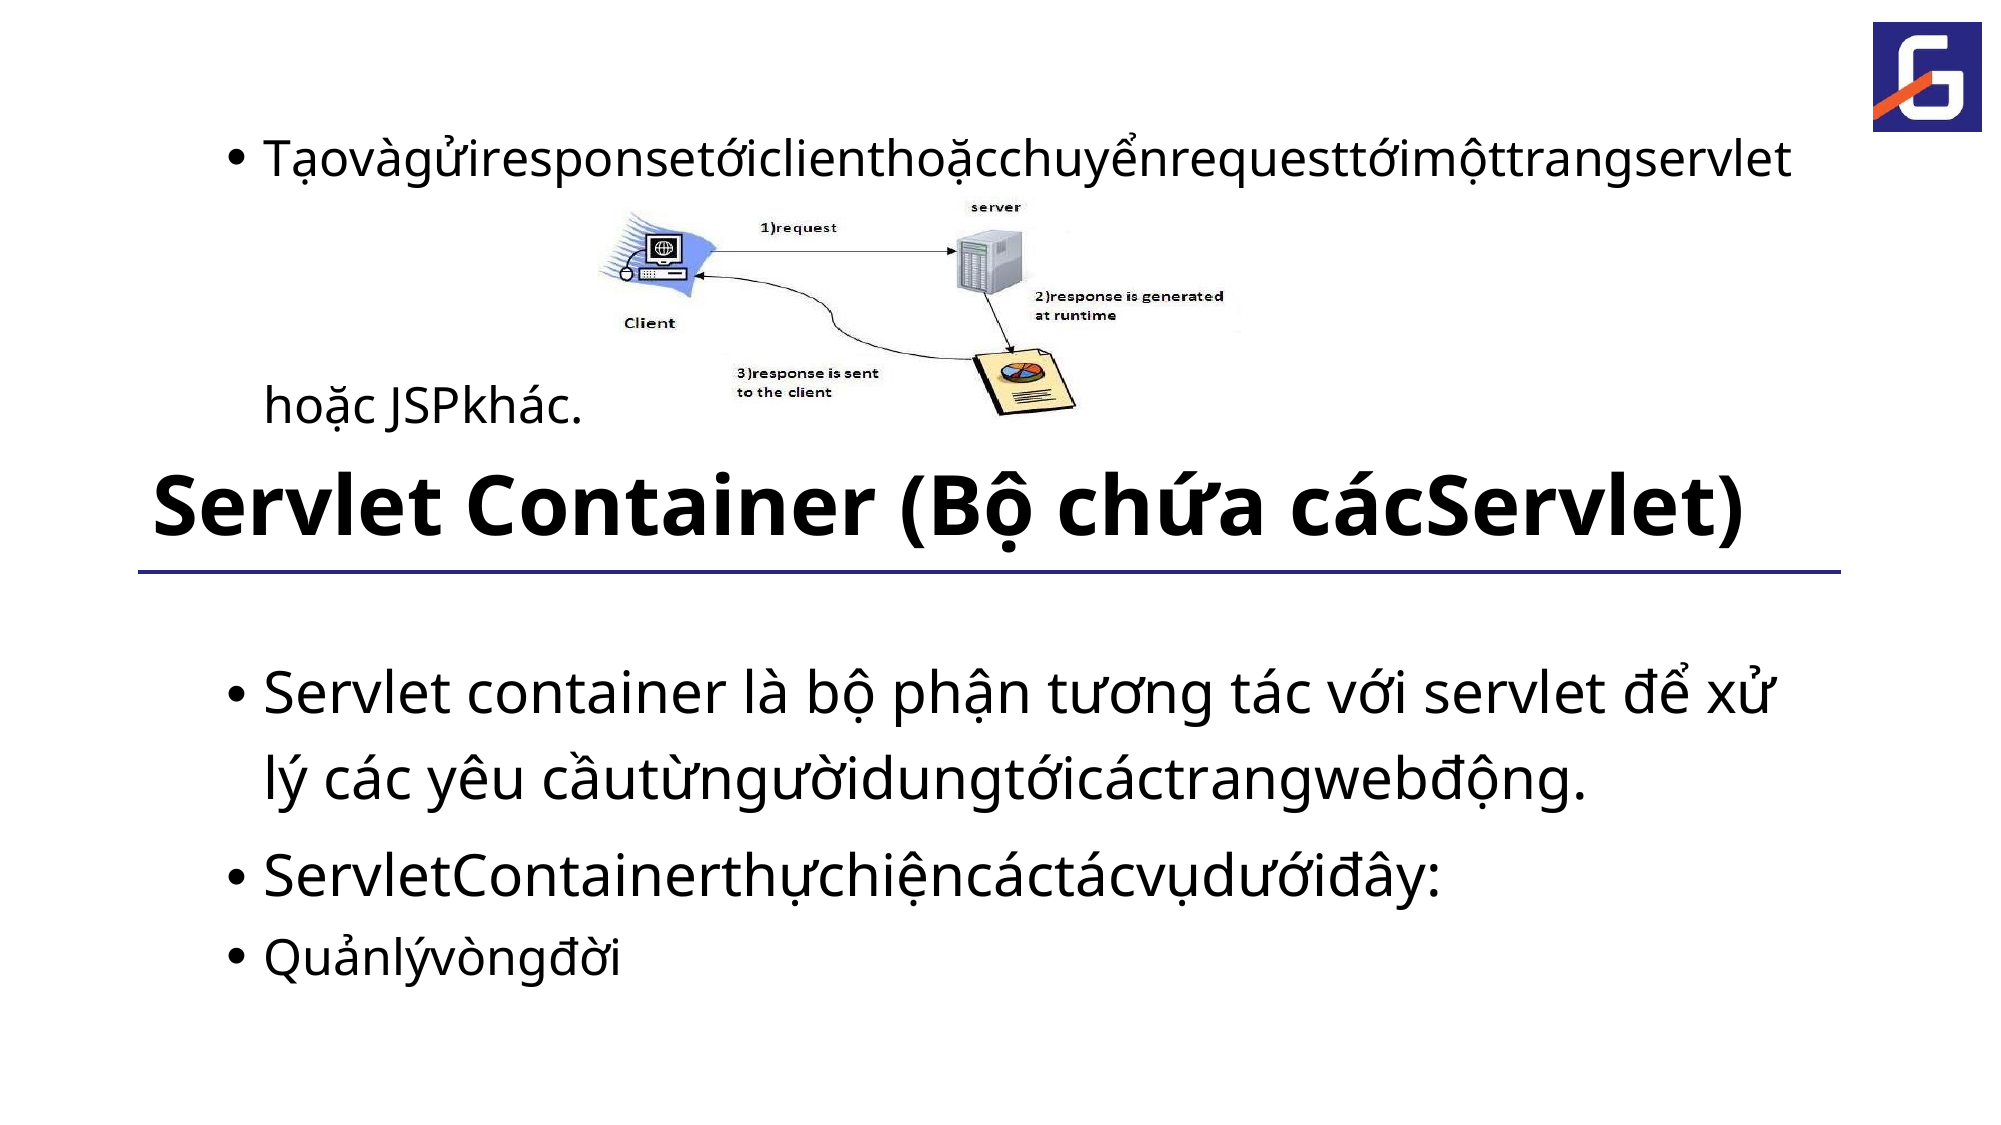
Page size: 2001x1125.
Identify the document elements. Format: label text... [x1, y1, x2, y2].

list Quảnlývòngđời [226, 920, 1789, 989]
list ServletContainerthựchiệncáctácvụdướiđây: [226, 834, 1789, 914]
picture [1873, 22, 1982, 132]
list Servlet container là bộ phận tương tác với servlet để xử lý các yêu cầutừngườidungtớicáctrangwebđộng. [226, 651, 1789, 817]
subtitle Servlet Container (Bộ chứa cácServlet) [152, 447, 1857, 560]
picture [597, 196, 1241, 424]
